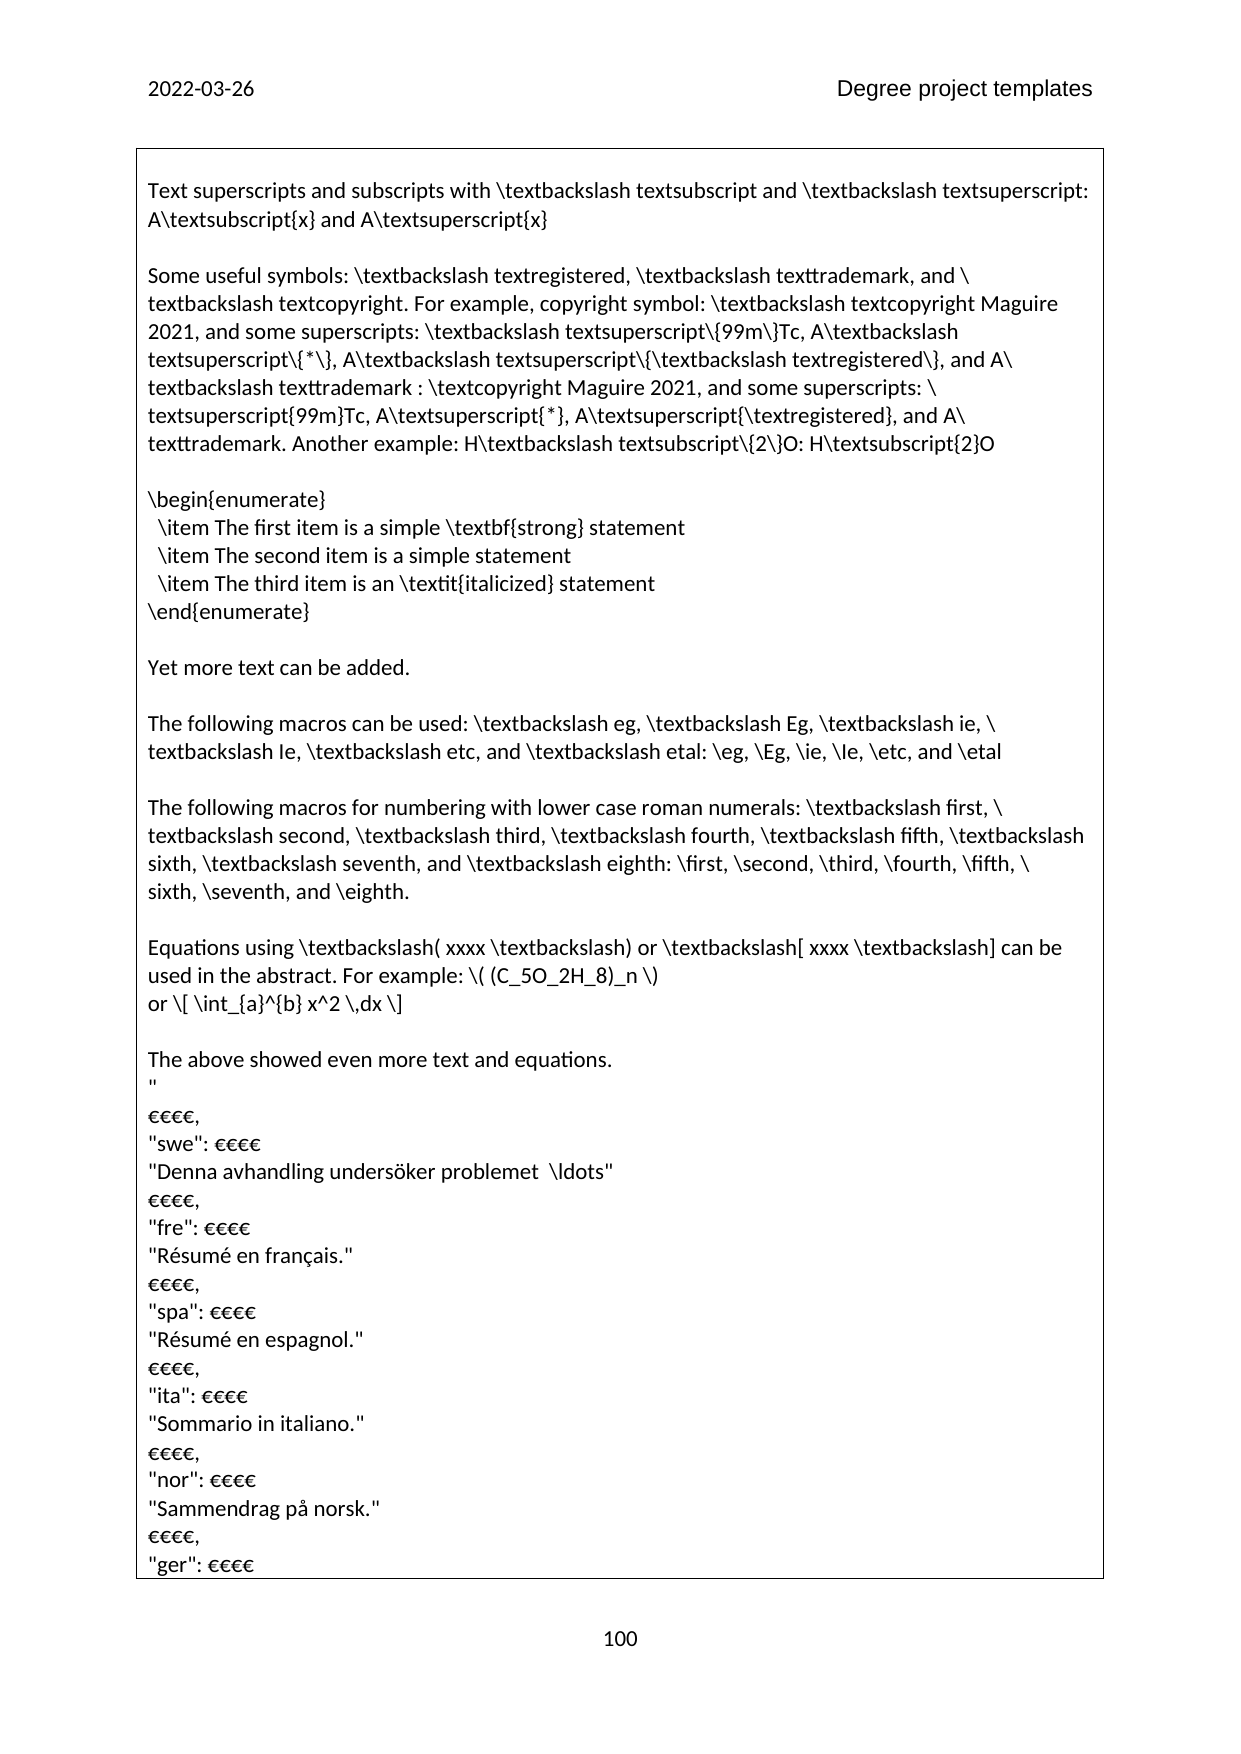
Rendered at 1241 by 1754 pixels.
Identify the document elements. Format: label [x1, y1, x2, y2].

table_header [137, 149, 1103, 1578]
